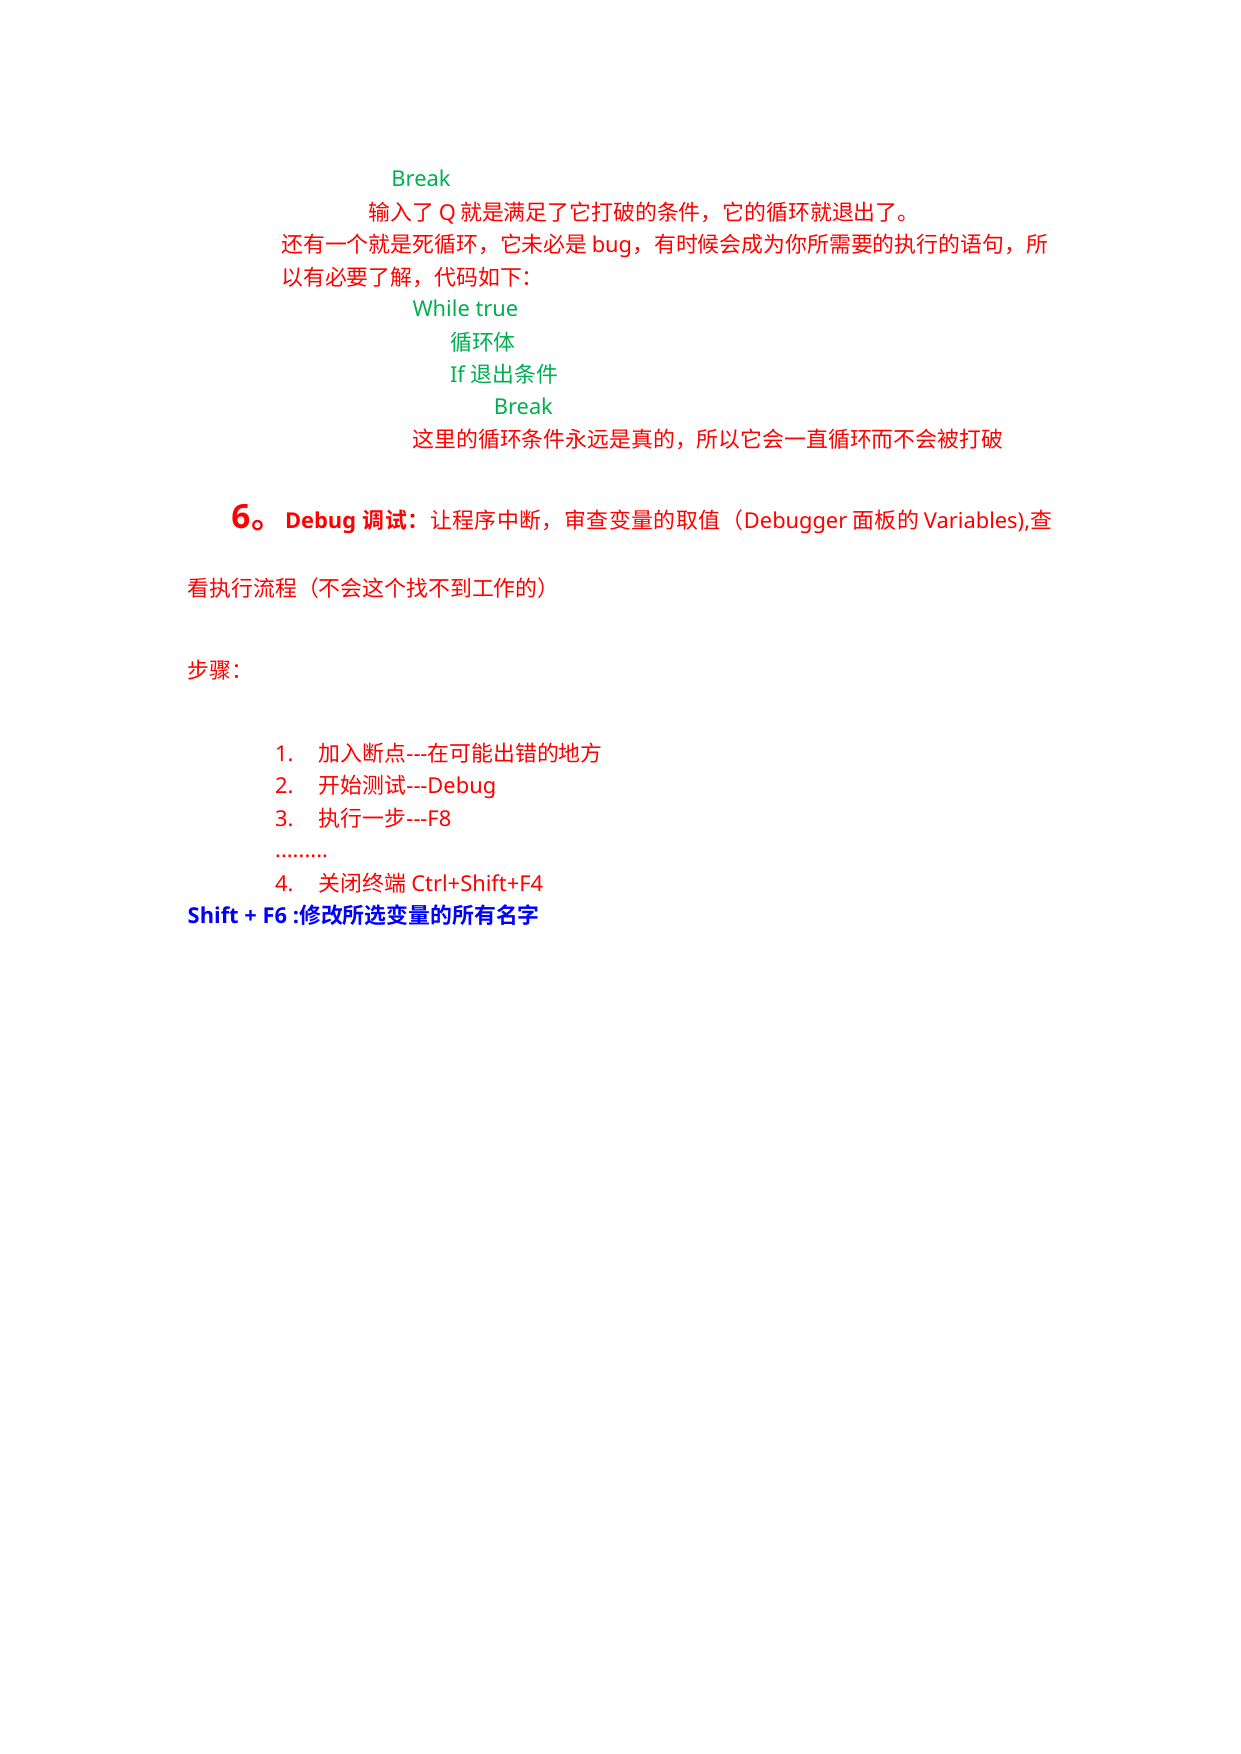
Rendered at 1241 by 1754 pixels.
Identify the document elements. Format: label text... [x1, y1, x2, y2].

list 加入断点---在可能出错的地方 [231, 735, 1053, 768]
list 执行一步---F8 [231, 800, 1053, 833]
list 循环体 [281, 324, 1053, 357]
list 输入了Q就是满足了它打破的条件，它的循环就退出了。 [281, 194, 1053, 227]
list 还有一个就是死循环，它未必是bug，有时候会成为你所需要的执行的语句，所 以有必要了解，代码如下： [187, 227, 1053, 292]
list Break [281, 389, 1053, 422]
list 开始测试---Debug [231, 768, 1053, 800]
list ......... [275, 833, 1053, 865]
list 这里的循环条件永远是真的，所以它会一直循环而不会被打破 [281, 422, 1053, 454]
list While true [281, 292, 1053, 324]
list Break [281, 162, 1053, 194]
subtitle 6。Debug 调试：让程序中断，审查变量的取值（Debugger面板的Variables),查看执行流程（不会这个找不到工作的） [187, 482, 1053, 603]
list 关闭终端 Ctrl+Shift+F4 [231, 865, 1053, 898]
list Shift + F6 :修改所选变量的所有名字 [187, 898, 1053, 930]
subtitle 步骤： [187, 653, 1053, 685]
list If 退出条件 [281, 357, 1053, 389]
